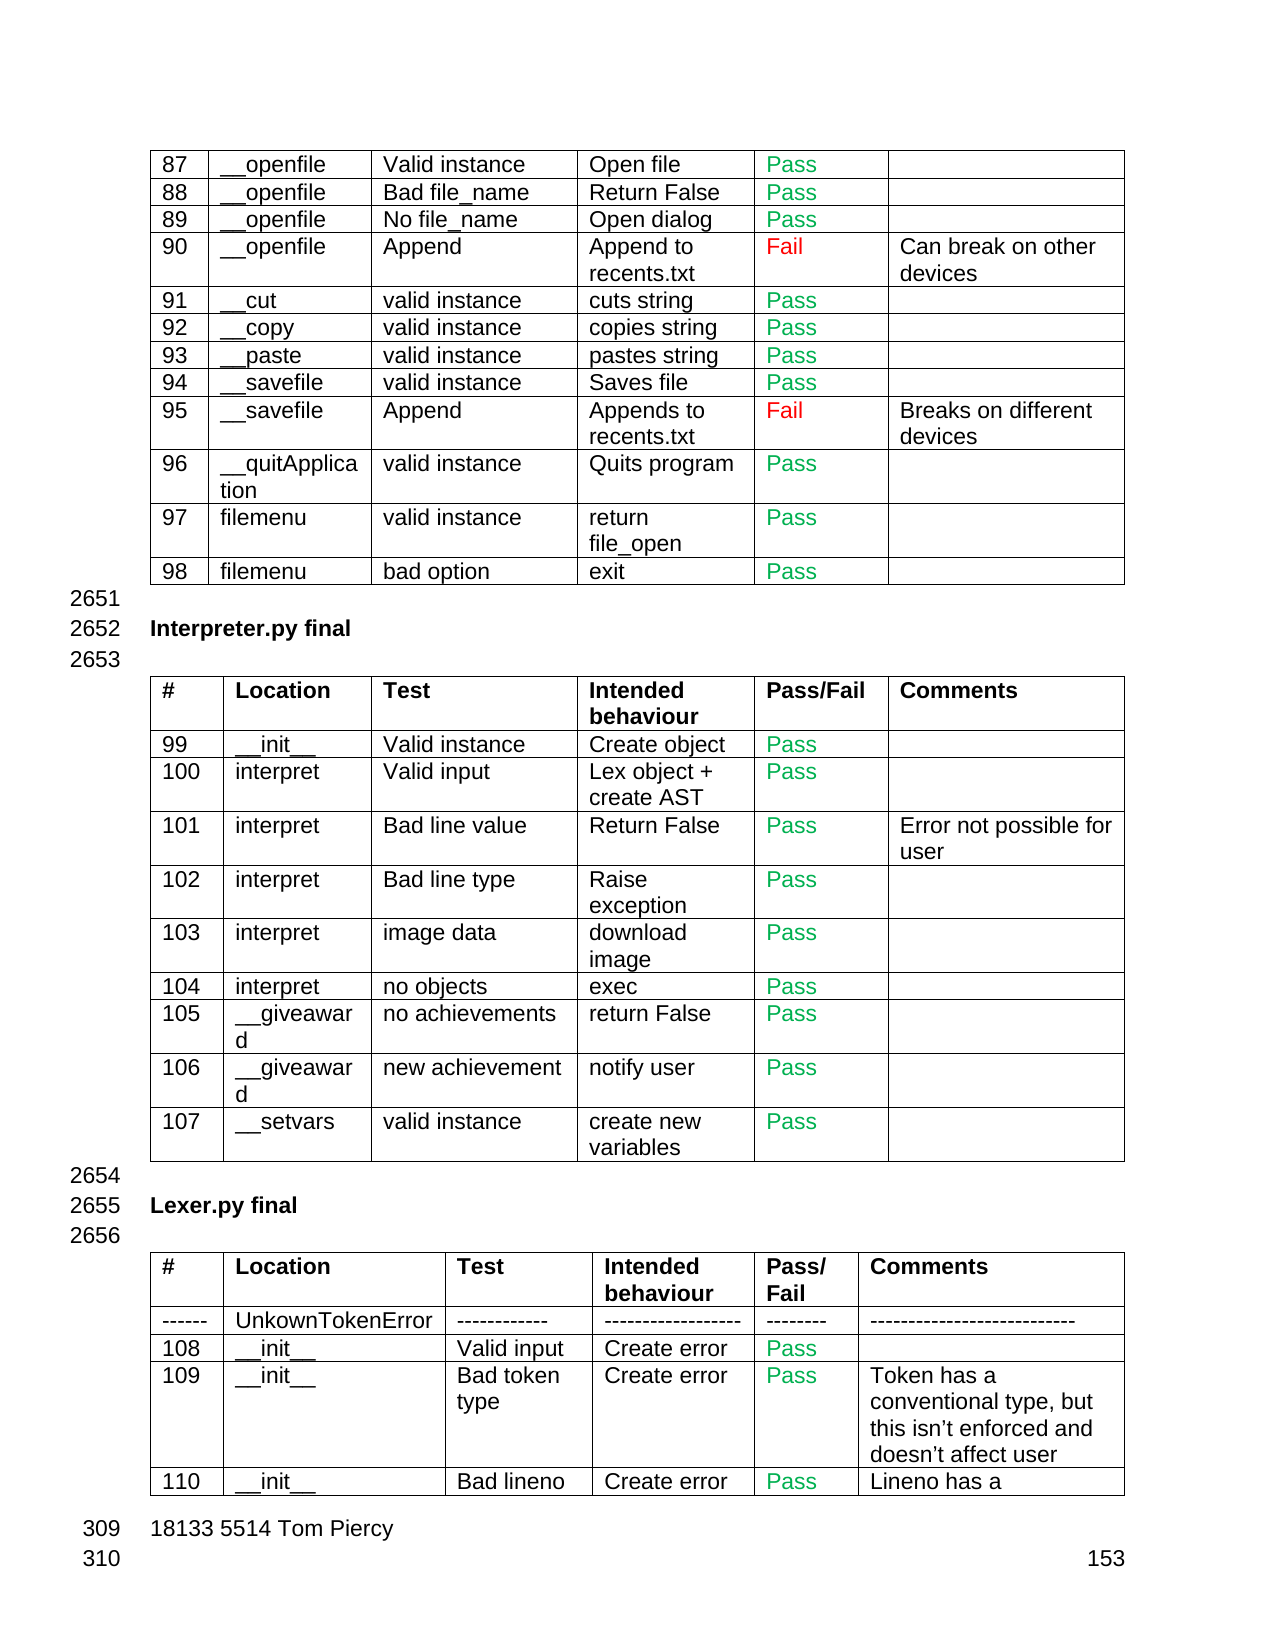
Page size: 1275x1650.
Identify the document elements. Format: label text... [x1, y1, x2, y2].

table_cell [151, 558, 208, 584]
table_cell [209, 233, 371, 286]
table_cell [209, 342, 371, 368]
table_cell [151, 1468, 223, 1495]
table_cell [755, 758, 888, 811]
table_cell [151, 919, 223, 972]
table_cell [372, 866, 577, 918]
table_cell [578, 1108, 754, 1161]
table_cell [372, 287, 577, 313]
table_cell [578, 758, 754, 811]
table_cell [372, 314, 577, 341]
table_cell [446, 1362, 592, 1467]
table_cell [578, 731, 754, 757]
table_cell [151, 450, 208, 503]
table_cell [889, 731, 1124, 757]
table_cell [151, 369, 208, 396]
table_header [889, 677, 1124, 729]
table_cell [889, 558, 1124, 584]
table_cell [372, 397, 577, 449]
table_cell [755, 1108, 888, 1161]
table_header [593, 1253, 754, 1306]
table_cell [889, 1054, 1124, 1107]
text Lexer.py final [150, 1192, 1125, 1218]
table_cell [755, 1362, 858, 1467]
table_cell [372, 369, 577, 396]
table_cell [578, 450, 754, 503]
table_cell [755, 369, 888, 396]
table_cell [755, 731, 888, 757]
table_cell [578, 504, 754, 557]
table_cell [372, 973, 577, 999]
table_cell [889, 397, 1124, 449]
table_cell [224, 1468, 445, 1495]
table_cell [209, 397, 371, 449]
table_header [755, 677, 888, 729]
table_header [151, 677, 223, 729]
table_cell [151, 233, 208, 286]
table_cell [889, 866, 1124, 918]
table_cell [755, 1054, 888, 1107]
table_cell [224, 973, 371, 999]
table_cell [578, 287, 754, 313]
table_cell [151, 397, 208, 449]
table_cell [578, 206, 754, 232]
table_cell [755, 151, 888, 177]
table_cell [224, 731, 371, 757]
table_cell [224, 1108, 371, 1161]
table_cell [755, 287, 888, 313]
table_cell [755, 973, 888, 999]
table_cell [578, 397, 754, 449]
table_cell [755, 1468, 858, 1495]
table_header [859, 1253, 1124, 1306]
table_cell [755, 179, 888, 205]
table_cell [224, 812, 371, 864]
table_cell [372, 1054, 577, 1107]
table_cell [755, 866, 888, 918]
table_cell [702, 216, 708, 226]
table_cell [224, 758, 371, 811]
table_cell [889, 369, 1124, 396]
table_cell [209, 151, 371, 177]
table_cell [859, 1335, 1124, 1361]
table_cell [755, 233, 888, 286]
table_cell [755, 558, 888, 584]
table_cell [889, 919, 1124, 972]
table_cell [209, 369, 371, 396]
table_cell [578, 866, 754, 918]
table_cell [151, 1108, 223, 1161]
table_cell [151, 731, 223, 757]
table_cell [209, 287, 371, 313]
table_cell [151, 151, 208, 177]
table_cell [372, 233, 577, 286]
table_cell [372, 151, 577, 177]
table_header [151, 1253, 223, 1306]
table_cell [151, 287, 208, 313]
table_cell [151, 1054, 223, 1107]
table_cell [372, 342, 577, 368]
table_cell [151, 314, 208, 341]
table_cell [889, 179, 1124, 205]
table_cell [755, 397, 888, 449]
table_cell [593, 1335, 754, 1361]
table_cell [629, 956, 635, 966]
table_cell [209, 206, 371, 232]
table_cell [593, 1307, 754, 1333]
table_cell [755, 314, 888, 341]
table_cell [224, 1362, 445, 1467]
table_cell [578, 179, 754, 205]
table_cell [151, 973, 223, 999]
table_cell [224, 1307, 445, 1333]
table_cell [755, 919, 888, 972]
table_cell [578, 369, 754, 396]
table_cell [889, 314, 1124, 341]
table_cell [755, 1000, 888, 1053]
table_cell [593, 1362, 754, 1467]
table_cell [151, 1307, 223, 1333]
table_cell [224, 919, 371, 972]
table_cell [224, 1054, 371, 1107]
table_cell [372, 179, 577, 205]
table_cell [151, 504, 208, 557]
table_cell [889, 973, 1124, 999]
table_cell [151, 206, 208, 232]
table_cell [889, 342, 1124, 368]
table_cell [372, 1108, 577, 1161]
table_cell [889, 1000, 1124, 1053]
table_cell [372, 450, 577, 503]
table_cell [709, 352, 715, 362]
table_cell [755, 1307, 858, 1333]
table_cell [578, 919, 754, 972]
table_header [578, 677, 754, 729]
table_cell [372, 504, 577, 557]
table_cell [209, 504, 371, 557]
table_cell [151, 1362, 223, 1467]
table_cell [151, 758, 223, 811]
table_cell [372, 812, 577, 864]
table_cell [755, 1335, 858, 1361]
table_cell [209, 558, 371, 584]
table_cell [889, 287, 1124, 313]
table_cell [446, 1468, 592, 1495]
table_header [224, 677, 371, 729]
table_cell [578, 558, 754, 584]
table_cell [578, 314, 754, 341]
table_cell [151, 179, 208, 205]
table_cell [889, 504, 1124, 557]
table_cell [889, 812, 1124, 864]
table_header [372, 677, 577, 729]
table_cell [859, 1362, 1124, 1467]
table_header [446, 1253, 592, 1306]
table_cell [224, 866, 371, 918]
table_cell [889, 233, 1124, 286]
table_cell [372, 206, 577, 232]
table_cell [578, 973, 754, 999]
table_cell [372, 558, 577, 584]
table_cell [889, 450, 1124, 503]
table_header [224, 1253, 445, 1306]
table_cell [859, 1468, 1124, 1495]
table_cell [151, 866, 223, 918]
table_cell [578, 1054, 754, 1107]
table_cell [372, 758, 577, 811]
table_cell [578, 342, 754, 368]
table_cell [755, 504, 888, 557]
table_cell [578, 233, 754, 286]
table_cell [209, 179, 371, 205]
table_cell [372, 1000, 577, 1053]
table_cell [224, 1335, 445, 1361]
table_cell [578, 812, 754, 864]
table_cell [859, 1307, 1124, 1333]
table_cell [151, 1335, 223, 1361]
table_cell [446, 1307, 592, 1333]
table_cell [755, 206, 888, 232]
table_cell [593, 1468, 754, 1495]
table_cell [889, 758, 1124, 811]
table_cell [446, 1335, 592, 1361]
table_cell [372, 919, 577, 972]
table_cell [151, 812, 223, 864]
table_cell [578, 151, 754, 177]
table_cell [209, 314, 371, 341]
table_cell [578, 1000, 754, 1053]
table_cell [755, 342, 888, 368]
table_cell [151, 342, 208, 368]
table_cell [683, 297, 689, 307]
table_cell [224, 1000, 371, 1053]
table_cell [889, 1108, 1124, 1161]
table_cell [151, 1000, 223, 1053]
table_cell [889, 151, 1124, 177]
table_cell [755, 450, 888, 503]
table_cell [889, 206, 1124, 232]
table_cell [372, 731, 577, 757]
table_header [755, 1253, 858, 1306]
text Interpreter.py final [150, 615, 1125, 642]
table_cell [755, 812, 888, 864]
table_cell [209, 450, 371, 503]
